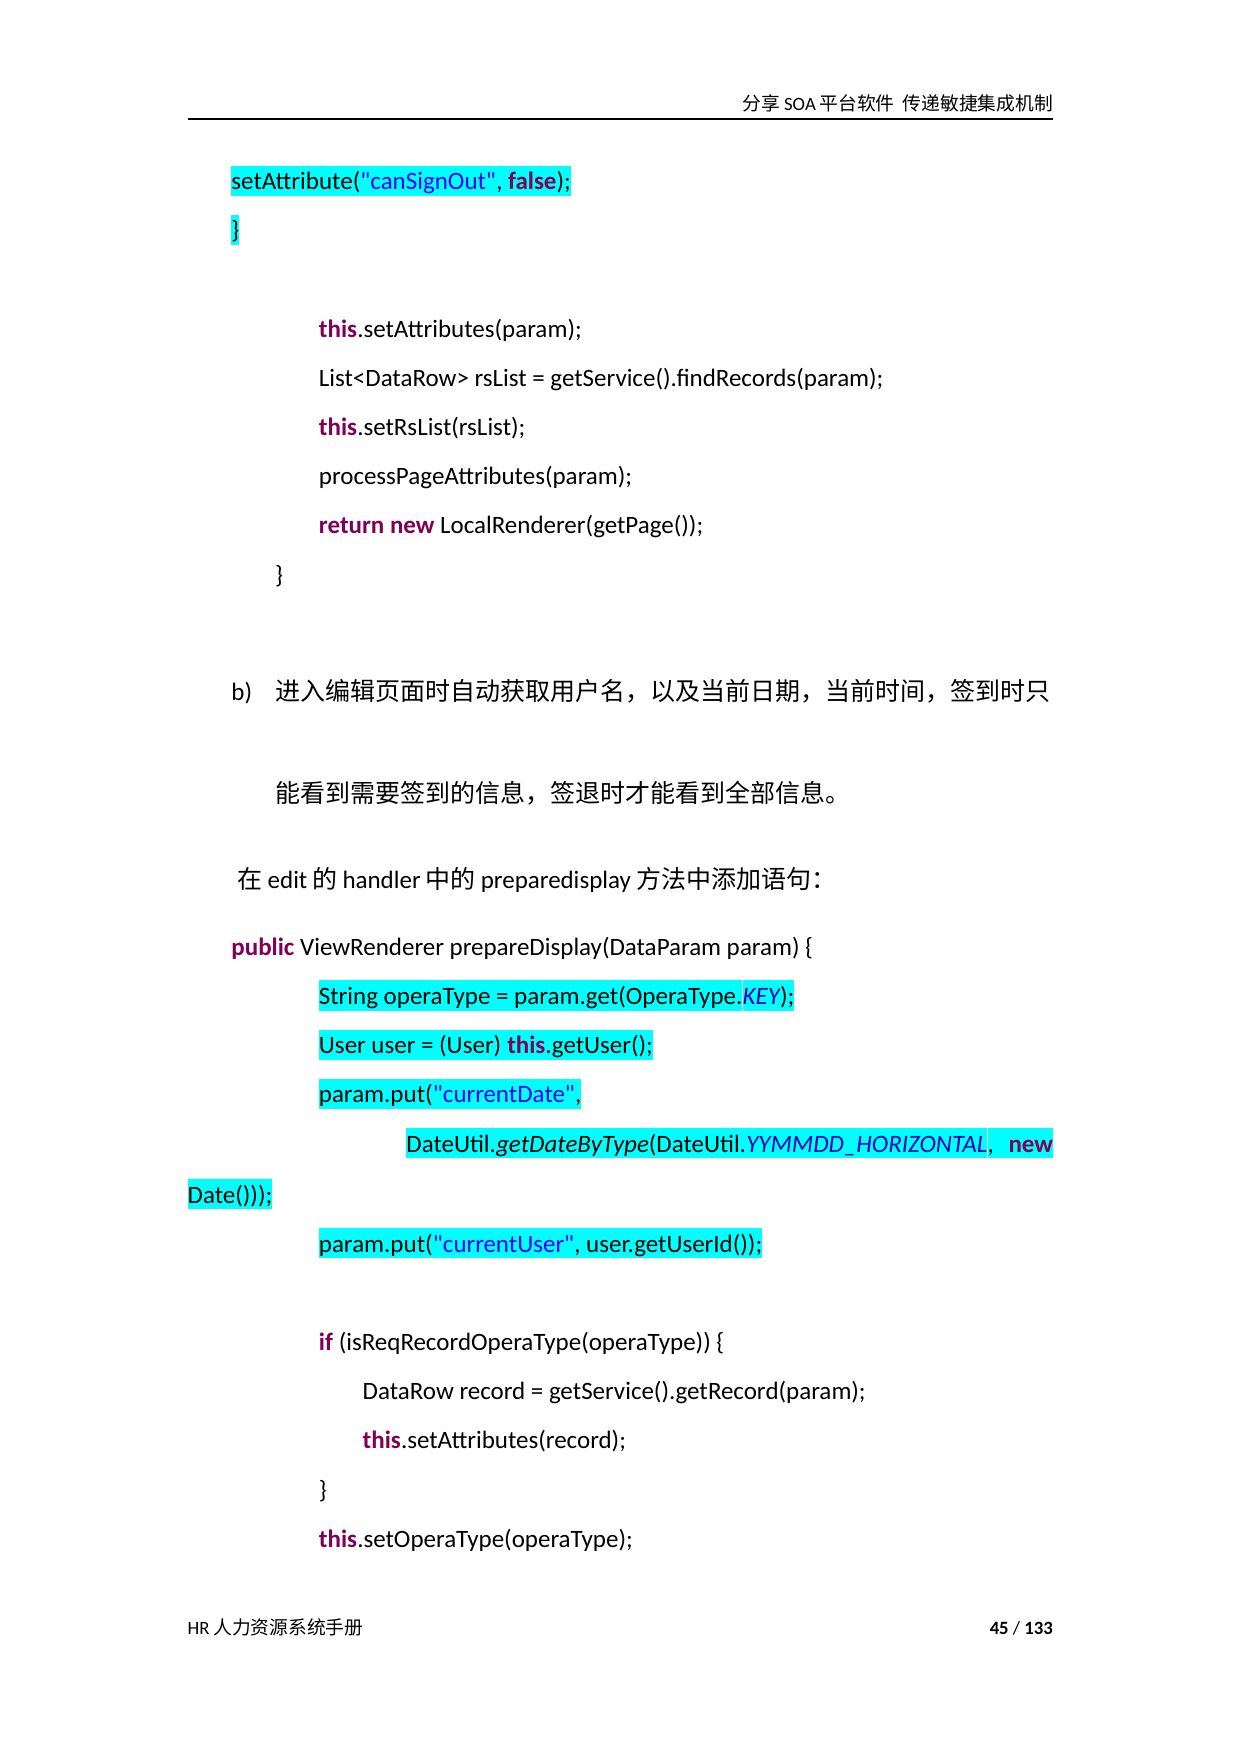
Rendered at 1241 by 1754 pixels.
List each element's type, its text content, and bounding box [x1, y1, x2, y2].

text List<DataRow> rsList = getService().findRecords(param); [187, 361, 1053, 394]
text return new LocalRenderer(getPage()); [187, 508, 1053, 542]
text setAttribute("canSignOut", false); [187, 164, 1053, 198]
text param.put("currentUser", user.getUserId()); [187, 1226, 1053, 1260]
list 进入编辑页面时自动获取用户名，以及当前日期，当前时间，签到时只能看到需要签到的信息，签退时才能看到全部信息。 [231, 656, 1053, 825]
text } [187, 213, 1053, 247]
text param.put("currentDate", [187, 1077, 1053, 1111]
text processPageAttributes(param); [187, 459, 1053, 493]
text DateUtil.getDateByType(DateUtil.YYMMDD_HORIZONTAL, new Date())); [187, 1126, 1053, 1211]
text if (isReqRecordOperaType(operaType)) { [187, 1324, 1053, 1358]
text User user = (User) this.getUser(); [187, 1028, 1053, 1062]
text public ViewRenderer prepareDisplay(DataParam param) { [187, 929, 1053, 963]
text String operaType = param.get(OperaType.KEY); [187, 979, 1053, 1013]
text this.setOperaType(operaType); [187, 1521, 1053, 1555]
text this.setAttributes(record); [187, 1423, 1053, 1457]
list } [187, 557, 1053, 591]
list 在edit的handler中的preparedisplay方法中添加语句： [187, 843, 1053, 911]
text this.setAttributes(param); [187, 311, 1053, 345]
text this.setRsList(rsList); [187, 410, 1053, 444]
text } [187, 1472, 1053, 1506]
text DataRow record = getService().getRecord(param); [187, 1374, 1053, 1408]
